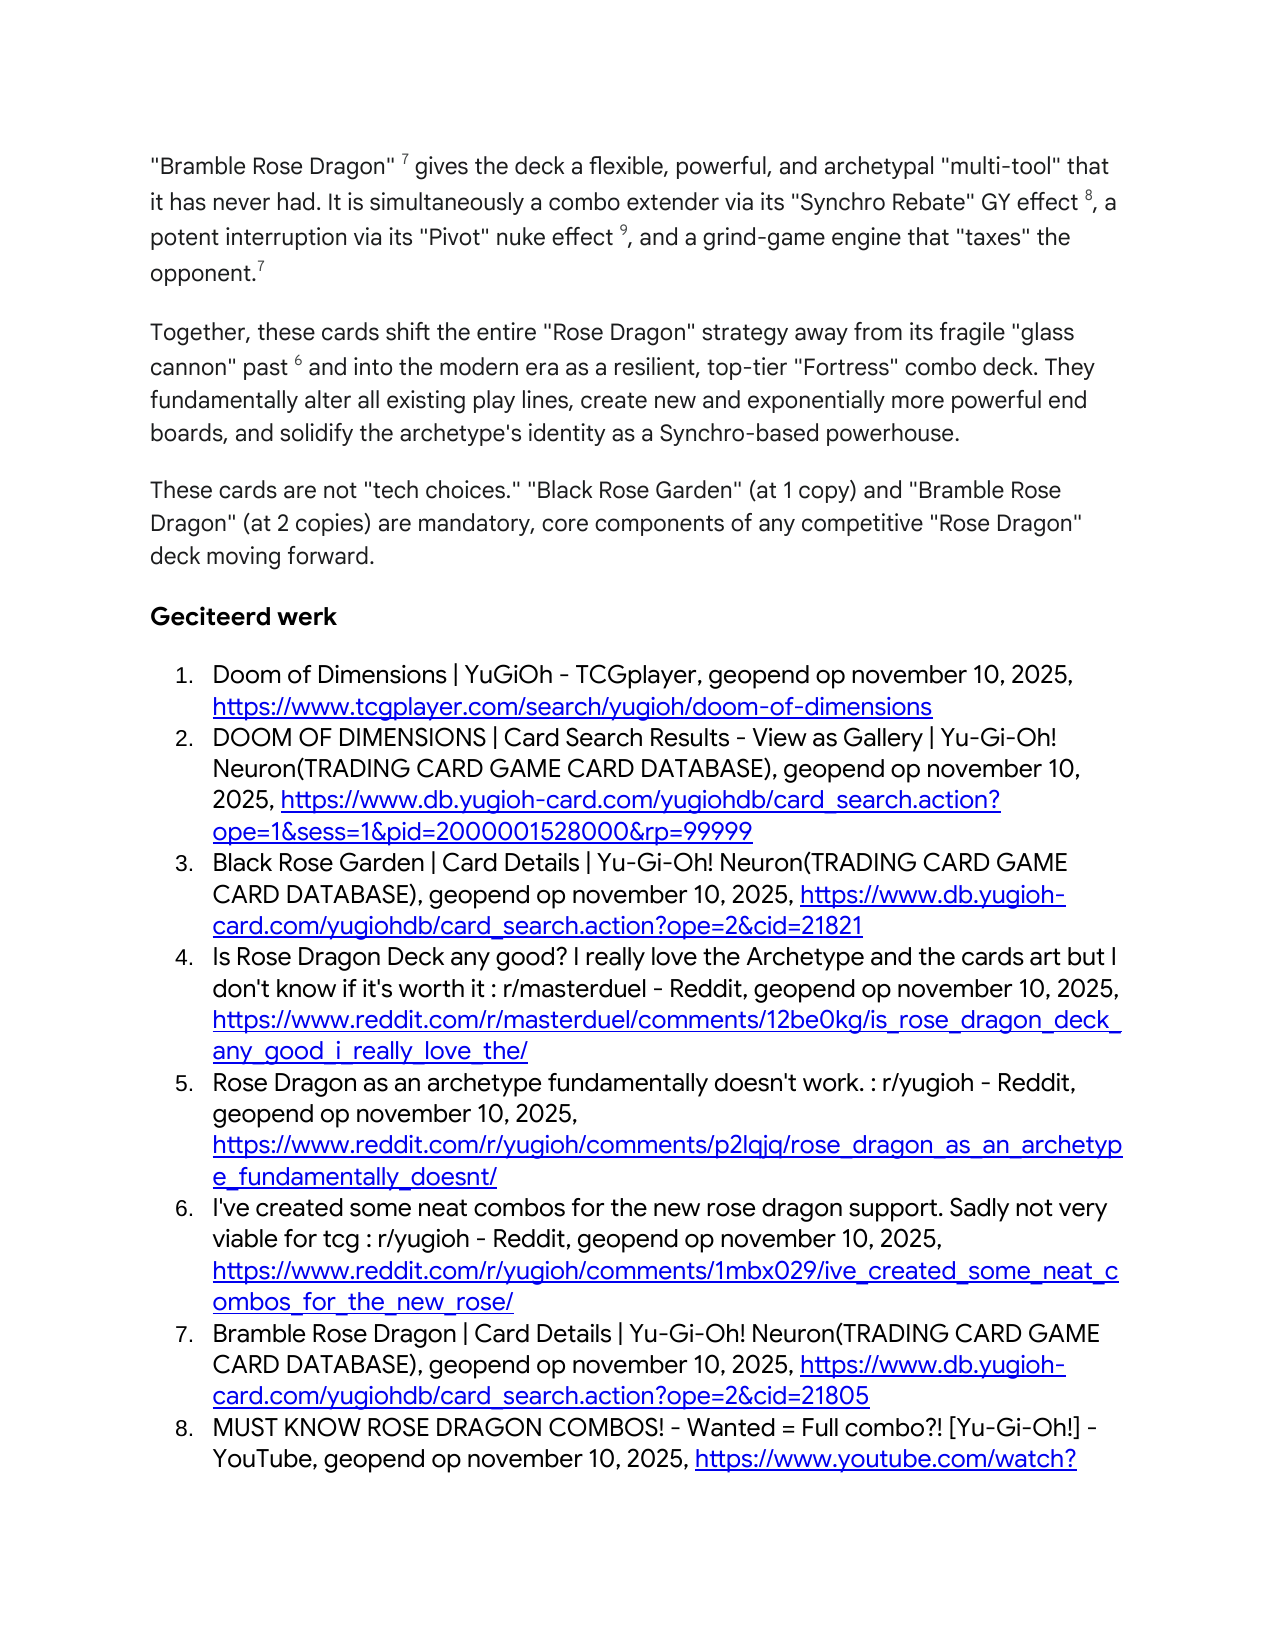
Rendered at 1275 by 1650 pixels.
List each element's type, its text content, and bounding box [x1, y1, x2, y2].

list Doom of Dimensions | YuGiOh - TCGplayer, geopend op november 10, 2025, https://www.tcgplayer.com/search/yugioh/doom-of-dimensions [175, 659, 1125, 722]
list Rose Dragon as an archetype fundamentally doesn't work. : r/yugioh - Reddit, geopend op november 10, 2025, https://www.reddit.com/r/yugioh/comments/p2lqjq/rose_dragon_as_an_archetype_fundamentally_doesnt/ [175, 1067, 1125, 1192]
text Together, these cards shift the entire "Rose Dragon" strategy away from its fragile "glass cannon" past 6 and into the modern era as a resilient, top-tier "Fortress" combo deck. They fundamentally alter all existing play lines, create new and exponentially more powerful end boards, and solidify the archetype's identity as a Synchro-based powerhouse. [150, 318, 1125, 448]
list Bramble Rose Dragon | Card Details | Yu-Gi-Oh! Neuron(TRADING CARD GAME CARD DATABASE), geopend op november 10, 2025, https://www.db.yugioh-card.com/yugiohdb/card_search.action?ope=2&cid=21805 [175, 1318, 1125, 1412]
list Black Rose Garden | Card Details | Yu-Gi-Oh! Neuron(TRADING CARD GAME CARD DATABASE), geopend op november 10, 2025, https://www.db.yugioh-card.com/yugiohdb/card_search.action?ope=2&cid=21821 [175, 847, 1125, 942]
text "Bramble Rose Dragon" 7 gives the deck a flexible, powerful, and archetypal "multi-tool" that it has never had. It is simultaneously a combo extender via its "Synchro Rebate" GY effect 8, a potent interruption via its "Pivot" nuke effect 9, and a grind-game engine that "taxes" the opponent.7 [150, 150, 1125, 288]
list I've created some neat combos for the new rose dragon support. Sadly not very viable for tcg : r/yugioh - Reddit, geopend op november 10, 2025, https://www.reddit.com/r/yugioh/comments/1mbx029/ive_created_some_neat_combos_for_the_new_rose/ [175, 1192, 1125, 1318]
subtitle Geciteerd werk [150, 601, 1125, 633]
list DOOM OF DIMENSIONS | Card Search Results - View as Gallery | Yu-Gi-Oh! Neuron(TRADING CARD GAME CARD DATABASE), geopend op november 10, 2025, https://www.db.yugioh-card.com/yugiohdb/card_search.action?ope=1&sess=1&pid=2000001528000&rp=99999 [175, 722, 1125, 847]
text These cards are not "tech choices." "Black Rose Garden" (at 1 copy) and "Bramble Rose Dragon" (at 2 copies) are mandatory, core components of any competitive "Rose Dragon" deck moving forward. [150, 477, 1125, 571]
list Is Rose Dragon Deck any good? I really love the Archetype and the cards art but I don't know if it's worth it : r/masterduel - Reddit, geopend op november 10, 2025, https://www.reddit.com/r/masterduel/comments/12be0kg/is_rose_dragon_deck_any_good_i_really_love_the/ [175, 942, 1125, 1067]
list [175, 1412, 1125, 1474]
